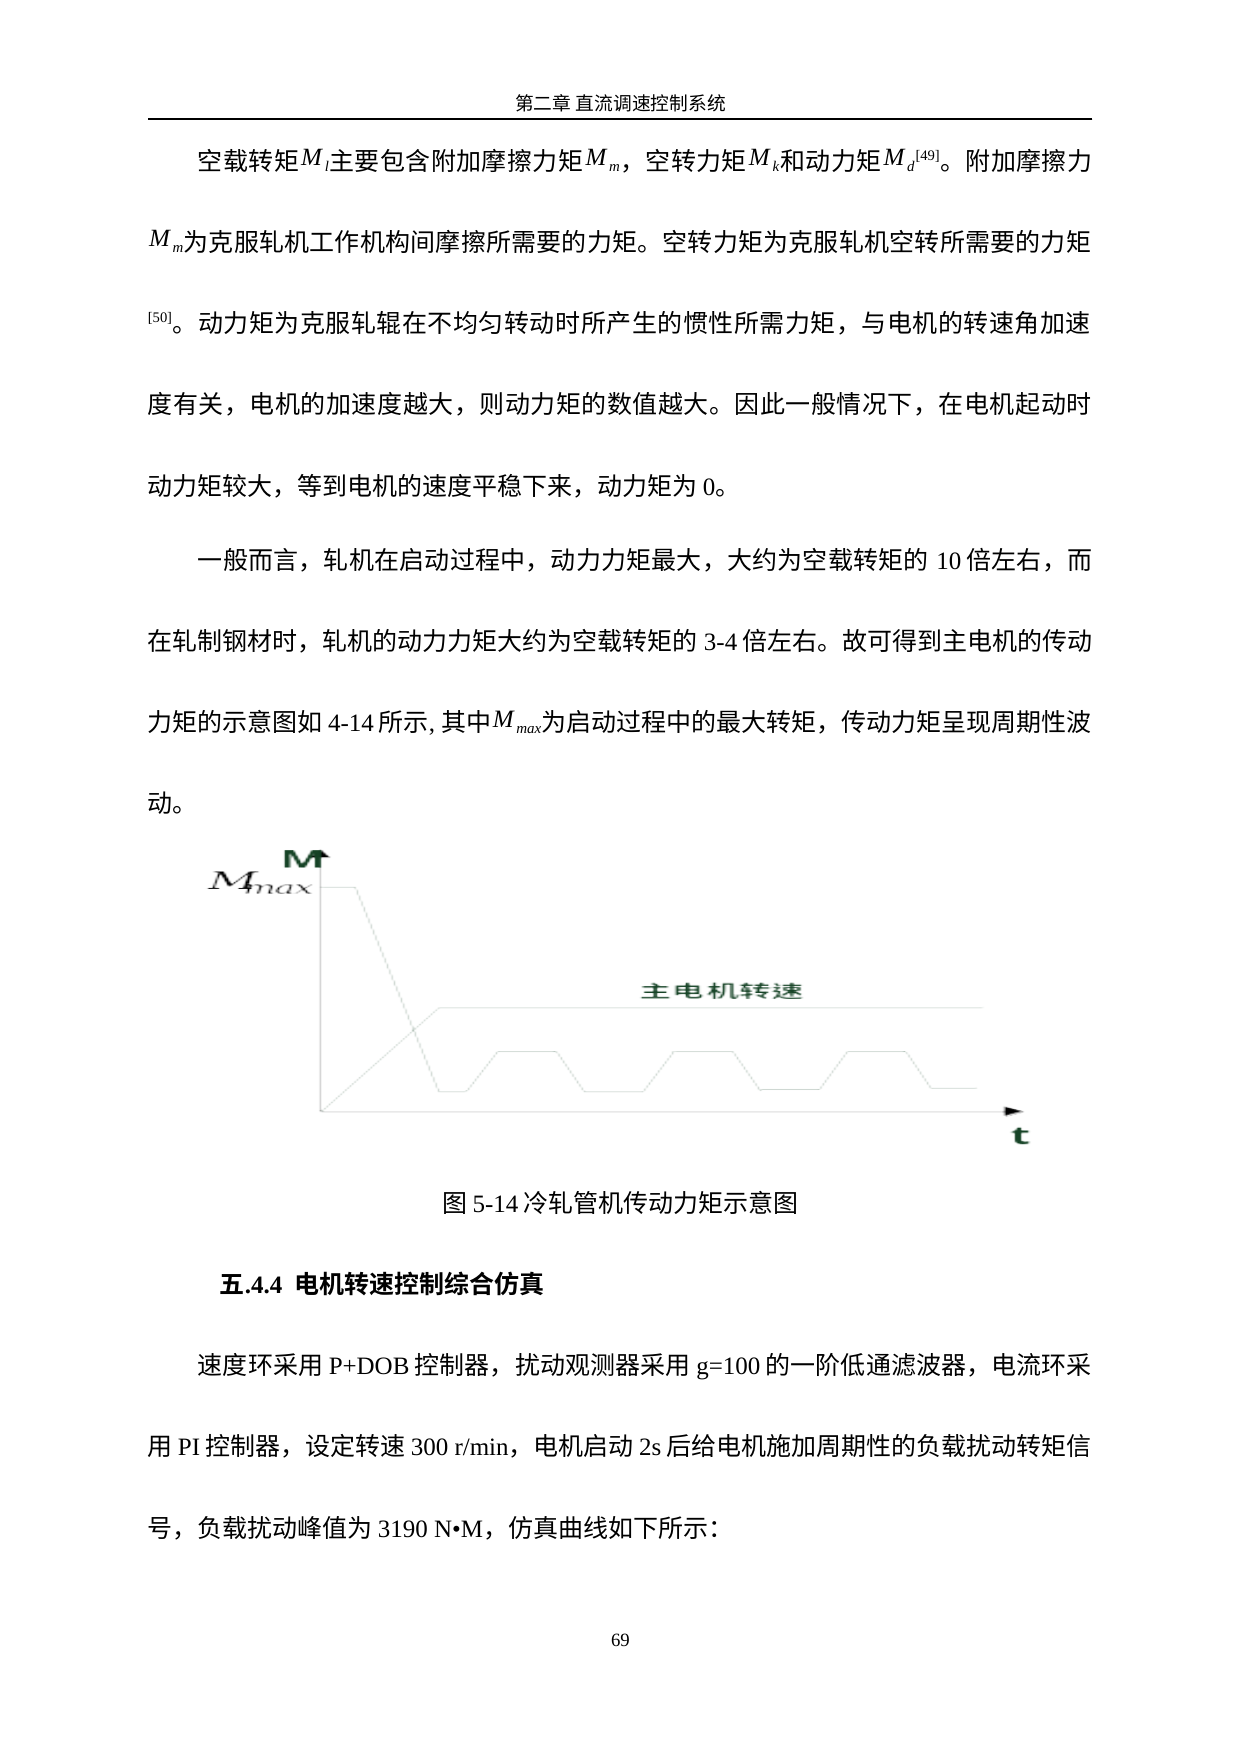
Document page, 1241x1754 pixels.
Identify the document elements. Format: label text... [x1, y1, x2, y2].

text 图5-14冷轧管机传动力矩示意图 [148, 1169, 1092, 1234]
text 空载转矩主要包含附加摩擦力矩，空转力矩和动力矩[49]。附加摩擦力为克服轧机工作机构间摩擦所需要的力矩。空转力矩为克服轧机空转所需要的力矩[50]。动力矩为克服轧辊在不均匀转动时所产生的惯性所需力矩，与电机的转速角加速度有关，电机的加速度越大，则动力矩的数值越大。因此一般情况下，在电机起动时动力矩较大，等到电机的速度平稳下来，动力矩为0。 [148, 127, 1092, 517]
text 速度环采用P+DOB控制器，扰动观测器采用g=100的一阶低通滤波器，电流环采用PI控制器，设定转速300 r/min，电机启动2s后给电机施加周期性的负载扰动转矩信号，负载扰动峰值为3190 N•M，仿真曲线如下所示： [148, 1331, 1092, 1559]
subtitle 电机转速控制综合仿真 [169, 1250, 1071, 1315]
text 一般而言，轧机在启动过程中，动力力矩最大，大约为空载转矩的10倍左右，而在轧制钢材时，轧机的动力力矩大约为空载转矩的3-4倍左右。故可得到主电机的传动力矩的示意图如4-14所示, 其中为启动过程中的最大转矩，传动力矩呈现周期性波动。 [148, 526, 1092, 834]
